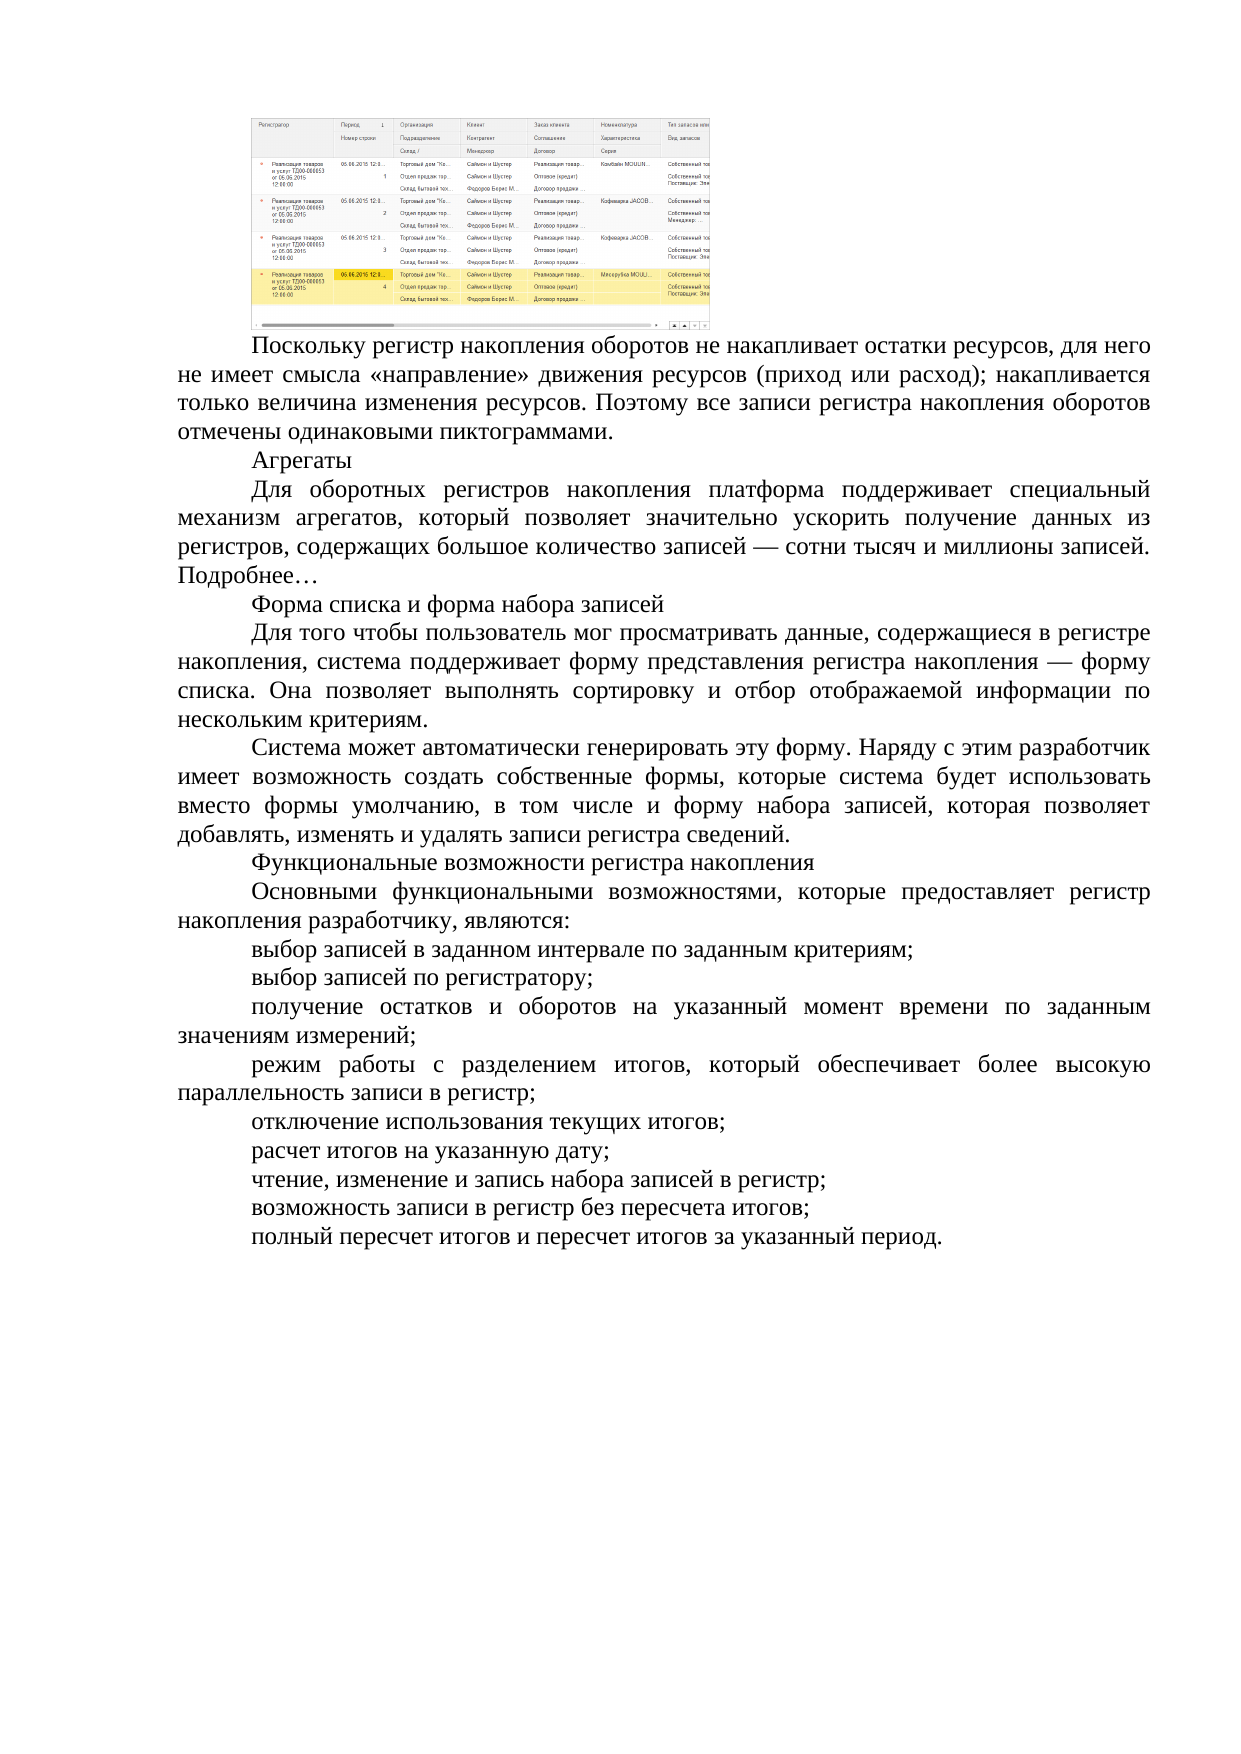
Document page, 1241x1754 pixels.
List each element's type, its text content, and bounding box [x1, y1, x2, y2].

text получение остатков и оборотов на указанный момент времени по заданным значениям измерений; [177, 991, 1152, 1049]
text Агрегаты [177, 445, 1152, 474]
text Функциональные возможности регистра накопления [177, 847, 1152, 876]
text режим работы с разделением итогов, который обеспечивает более высокую параллельность записи в регистр; [177, 1049, 1152, 1106]
text выбор записей по регистратору; [177, 962, 1152, 991]
text расчет итогов на указанную дату; [177, 1135, 1152, 1164]
picture [251, 118, 710, 330]
text возможность записи в регистр без пересчета итогов; [177, 1192, 1152, 1221]
text Форма списка и форма набора записей [177, 589, 1152, 617]
text Для оборотных регистров накопления платформа поддерживает специальный механизм агрегатов, который позволяет значительно ускорить получение данных из регистров, содержащих большое количество записей — сотни тысяч и миллионы записей. Подробнее… [177, 474, 1152, 589]
text отключение использования текущих итогов; [177, 1106, 1152, 1135]
text полный пересчет итогов и пересчет итогов за указанный период. [177, 1221, 1152, 1250]
text Для того чтобы пользователь мог просматривать данные, содержащиеся в регистре накопления, система поддерживает форму представления регистра накопления — форму списка. Она позволяет выполнять сортировку и отбор отображаемой информации по нескольким критериям. [177, 617, 1152, 732]
text выбор записей в заданном интервале по заданным критериям; [177, 934, 1152, 962]
text Основными функциональными возможностями, которые предоставляет регистр накопления разработчику, являются: [177, 876, 1152, 934]
text чтение, изменение и запись набора записей в регистр; [177, 1164, 1152, 1192]
text Поскольку регистр накопления оборотов не накапливает остатки ресурсов, для него не имеет смысла «направление» движения ресурсов (приход или расход); накапливается только величина изменения ресурсов. Поэтому все записи регистра накопления оборотов отмечены одинаковыми пиктограммами. [177, 330, 1152, 445]
text Система может автоматически генерировать эту форму. Наряду с этим разработчик имеет возможность создать собственные формы, которые система будет использовать вместо формы умолчанию, в том числе и форму набора записей, которая позволяет добавлять, изменять и удалять записи регистра сведений. [177, 732, 1152, 847]
